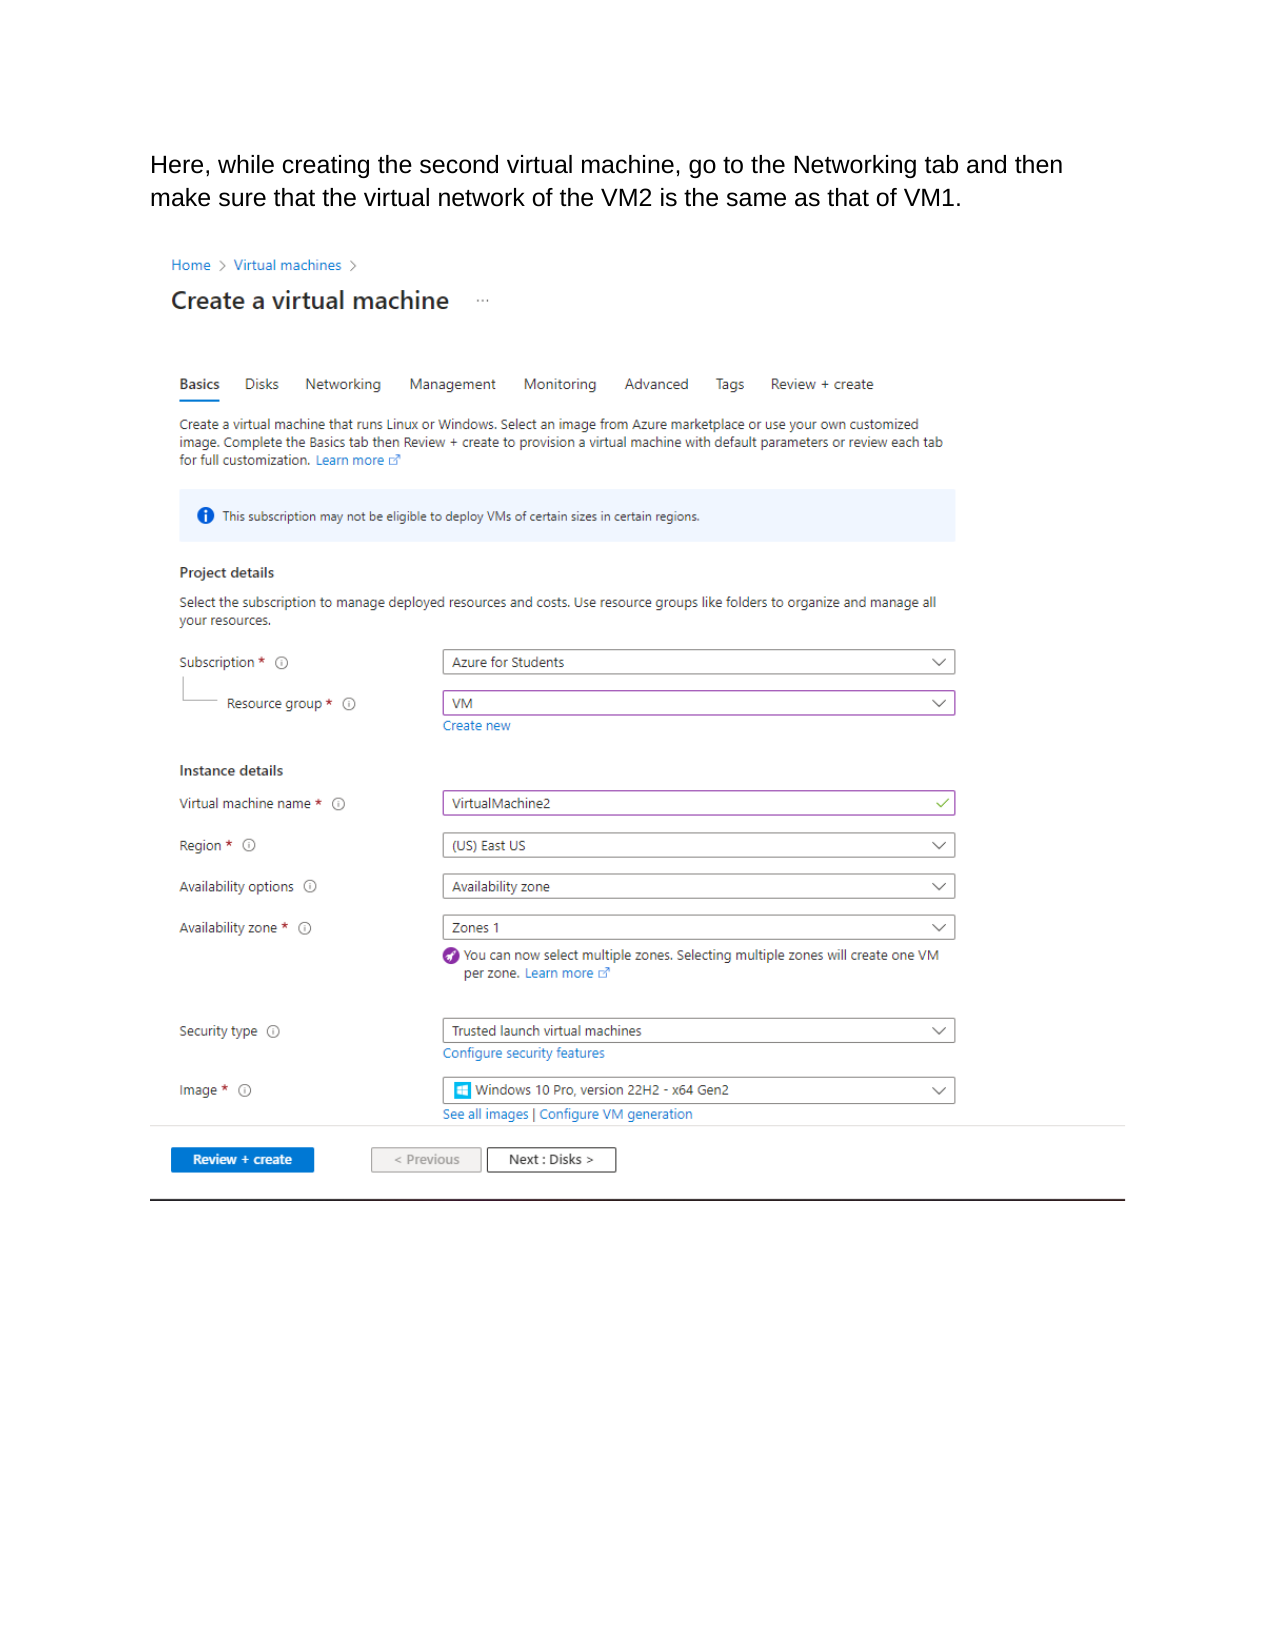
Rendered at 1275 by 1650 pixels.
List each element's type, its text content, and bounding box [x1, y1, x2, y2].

text Here, while creating the second virtual machine, go to the Networking tab and then make sure that the virtual network of the VM2 is the same as that of VM1. [150, 150, 1125, 212]
picture [150, 249, 1125, 1201]
